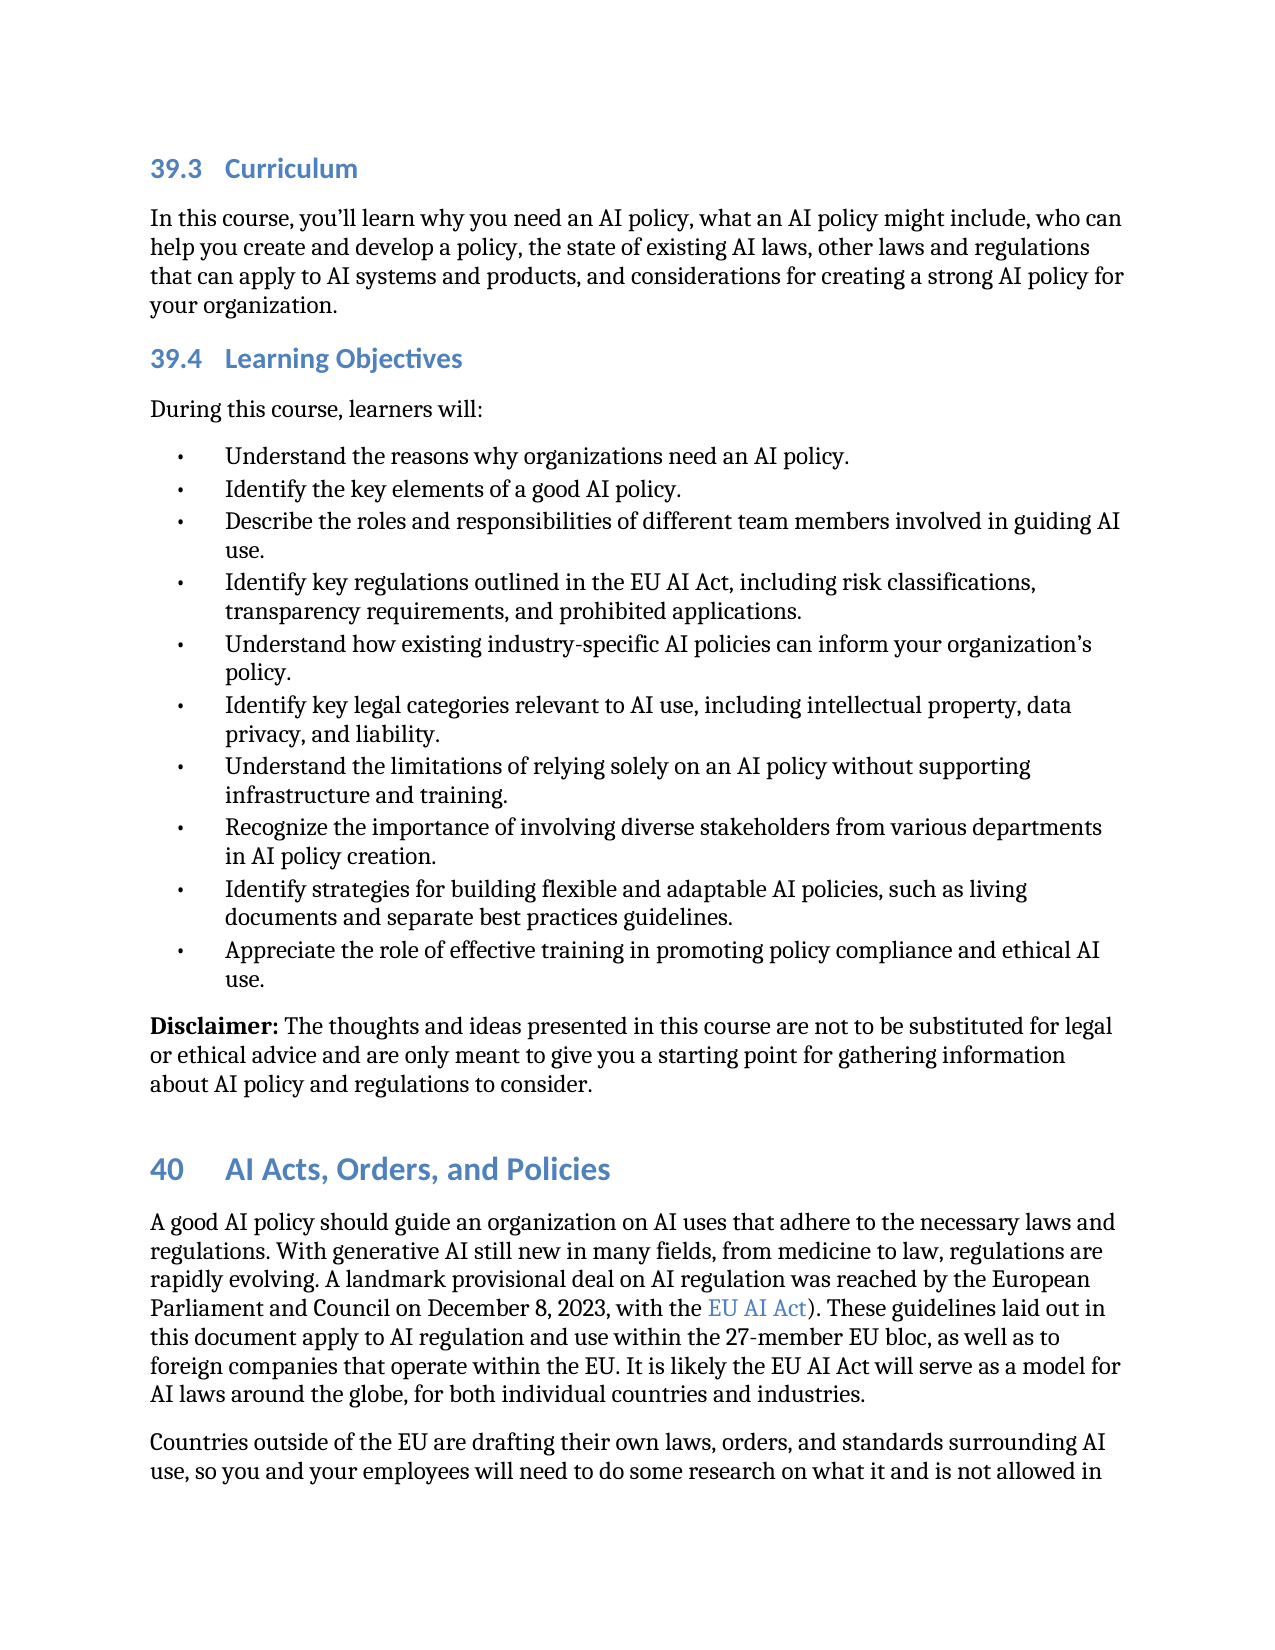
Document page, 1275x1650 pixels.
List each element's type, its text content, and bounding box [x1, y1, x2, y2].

text Disclaimer: The thoughts and ideas presented in this course are not to be substituted for legal or ethical advice and are only meant to give you a starting point for gathering information about AI policy and regulations to consider. [150, 1012, 1125, 1098]
list Identify key legal categories relevant to AI use, including intellectual property, data privacy, and liability. [175, 691, 1125, 748]
text During this course, learners will: [150, 394, 1125, 423]
list Understand the limitations of relying solely on an AI policy without supporting infrastructure and training. [175, 752, 1125, 809]
list Recognize the importance of involving diverse stakeholders from various departments in AI policy creation. [175, 813, 1125, 871]
list Appreciate the role of effective training in promoting policy compliance and ethical AI use. [175, 936, 1125, 993]
list Identify strategies for building flexible and adaptable AI policies, such as living documents and separate best practices guidelines. [175, 874, 1125, 932]
list Understand how existing industry-specific AI policies can inform your organization’s policy. [175, 629, 1125, 687]
list Identify the key elements of a good AI policy. [175, 474, 1125, 503]
list Describe the roles and responsibilities of different team members involved in guiding AI use. [175, 507, 1125, 564]
text In this course, you’ll learn why you need an AI policy, what an AI policy might include, who can help you create and develop a policy, the state of existing AI laws, other laws and regulations that can apply to AI systems and products, and considerations for creating a strong AI policy for your organization. [150, 204, 1125, 319]
list Identify key regulations outlined in the EU AI Act, including risk classifications, transparency requirements, and prohibited applications. [175, 568, 1125, 626]
subtitle 40 AI Acts, Orders, and Policies [150, 1148, 1125, 1189]
text A good AI policy should guide an organization on AI uses that adhere to the necessary laws and regulations. With generative AI still new in many fields, from medicine to law, regulations are rapidly evolving. A landmark provisional deal on AI regulation was reached by the European Parliament and Council on December 8, 2023, with the EU AI Act). These guidelines laid out in this document apply to AI regulation and use within the 27-member EU bloc, as well as to foreign companies that operate within the EU. It is likely the EU AI Act will serve as a model for AI laws around the globe, for both individual countries and industries. [150, 1208, 1125, 1409]
list Understand the reasons why organizations need an AI policy. [175, 442, 1125, 471]
subtitle 39.3 Curriculum [150, 150, 1125, 186]
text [150, 1428, 1125, 1485]
subtitle 39.4 Learning Objectives [150, 340, 1125, 376]
